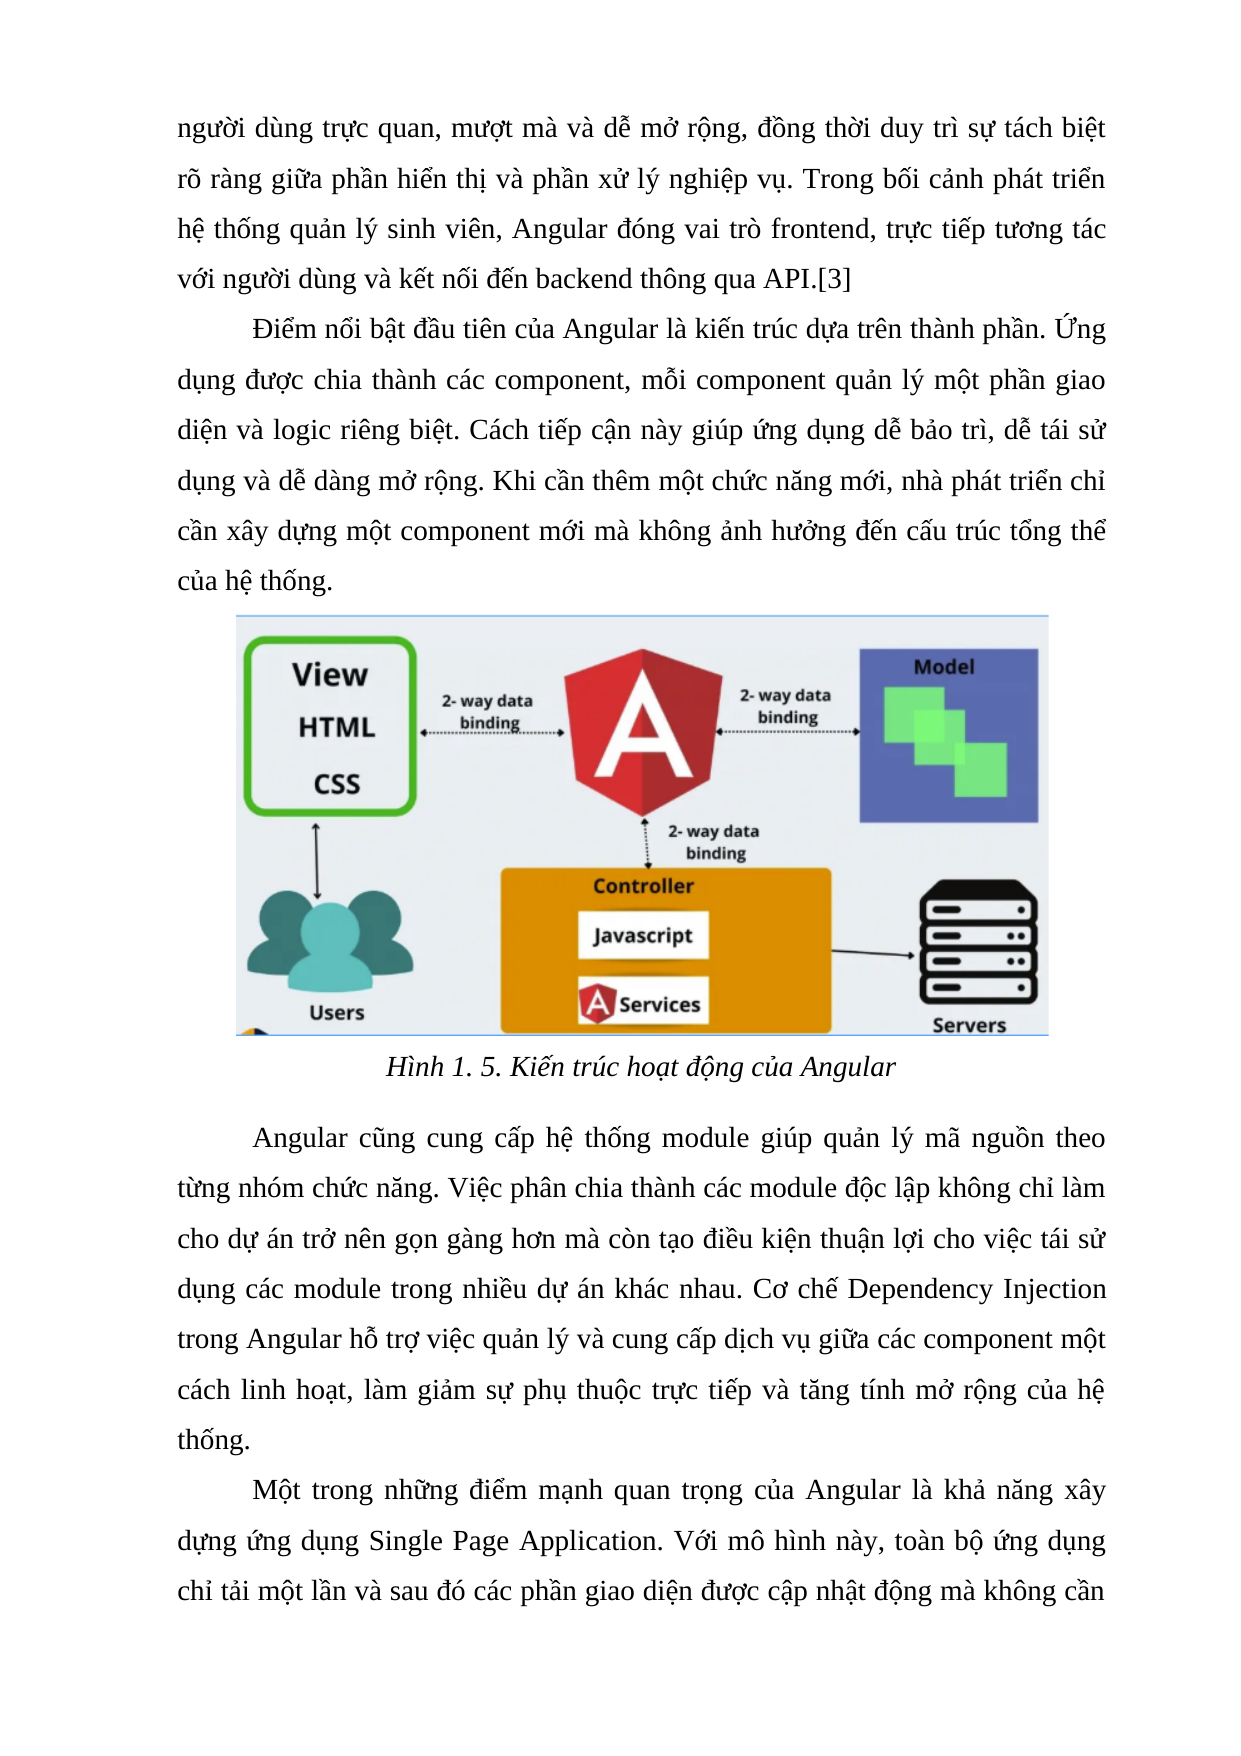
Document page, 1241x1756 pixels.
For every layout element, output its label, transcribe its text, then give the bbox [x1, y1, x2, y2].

text Angular cũng cung cấp hệ thống module giúp quản lý mã nguồn theo từng nhóm chức năng. Việc phân chia thành các module độc lập không chỉ làm cho dự án trở nên gọn gàng hơn mà còn tạo điều kiện thuận lợi cho việc tái sử dụng các module trong nhiều dự án khác nhau. Cơ chế Dependency Injection trong Angular hỗ trợ việc quản lý và cung cấp dịch vụ giữa các component một cách linh hoạt, làm giảm sự phụ thuộc trực tiếp và tăng tính mở rộng của hệ thống. [177, 1120, 1107, 1456]
picture [236, 613, 1049, 1036]
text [177, 110, 1107, 295]
text Hình 1. 5. Kiến trúc hoạt động của Angular [177, 1049, 1107, 1083]
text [177, 1472, 1107, 1607]
text Điểm nổi bật đầu tiên của Angular là kiến trúc dựa trên thành phần. Ứng dụng được chia thành các component, mỗi component quản lý một phần giao diện và logic riêng biệt. Cách tiếp cận này giúp ứng dụng dễ bảo trì, dễ tái sử dụng và dễ dàng mở rộng. Khi cần thêm một chức năng mới, nhà phát triển chỉ cần xây dựng một component mới mà không ảnh hưởng đến cấu trúc tổng thể của hệ thống. [177, 312, 1107, 597]
